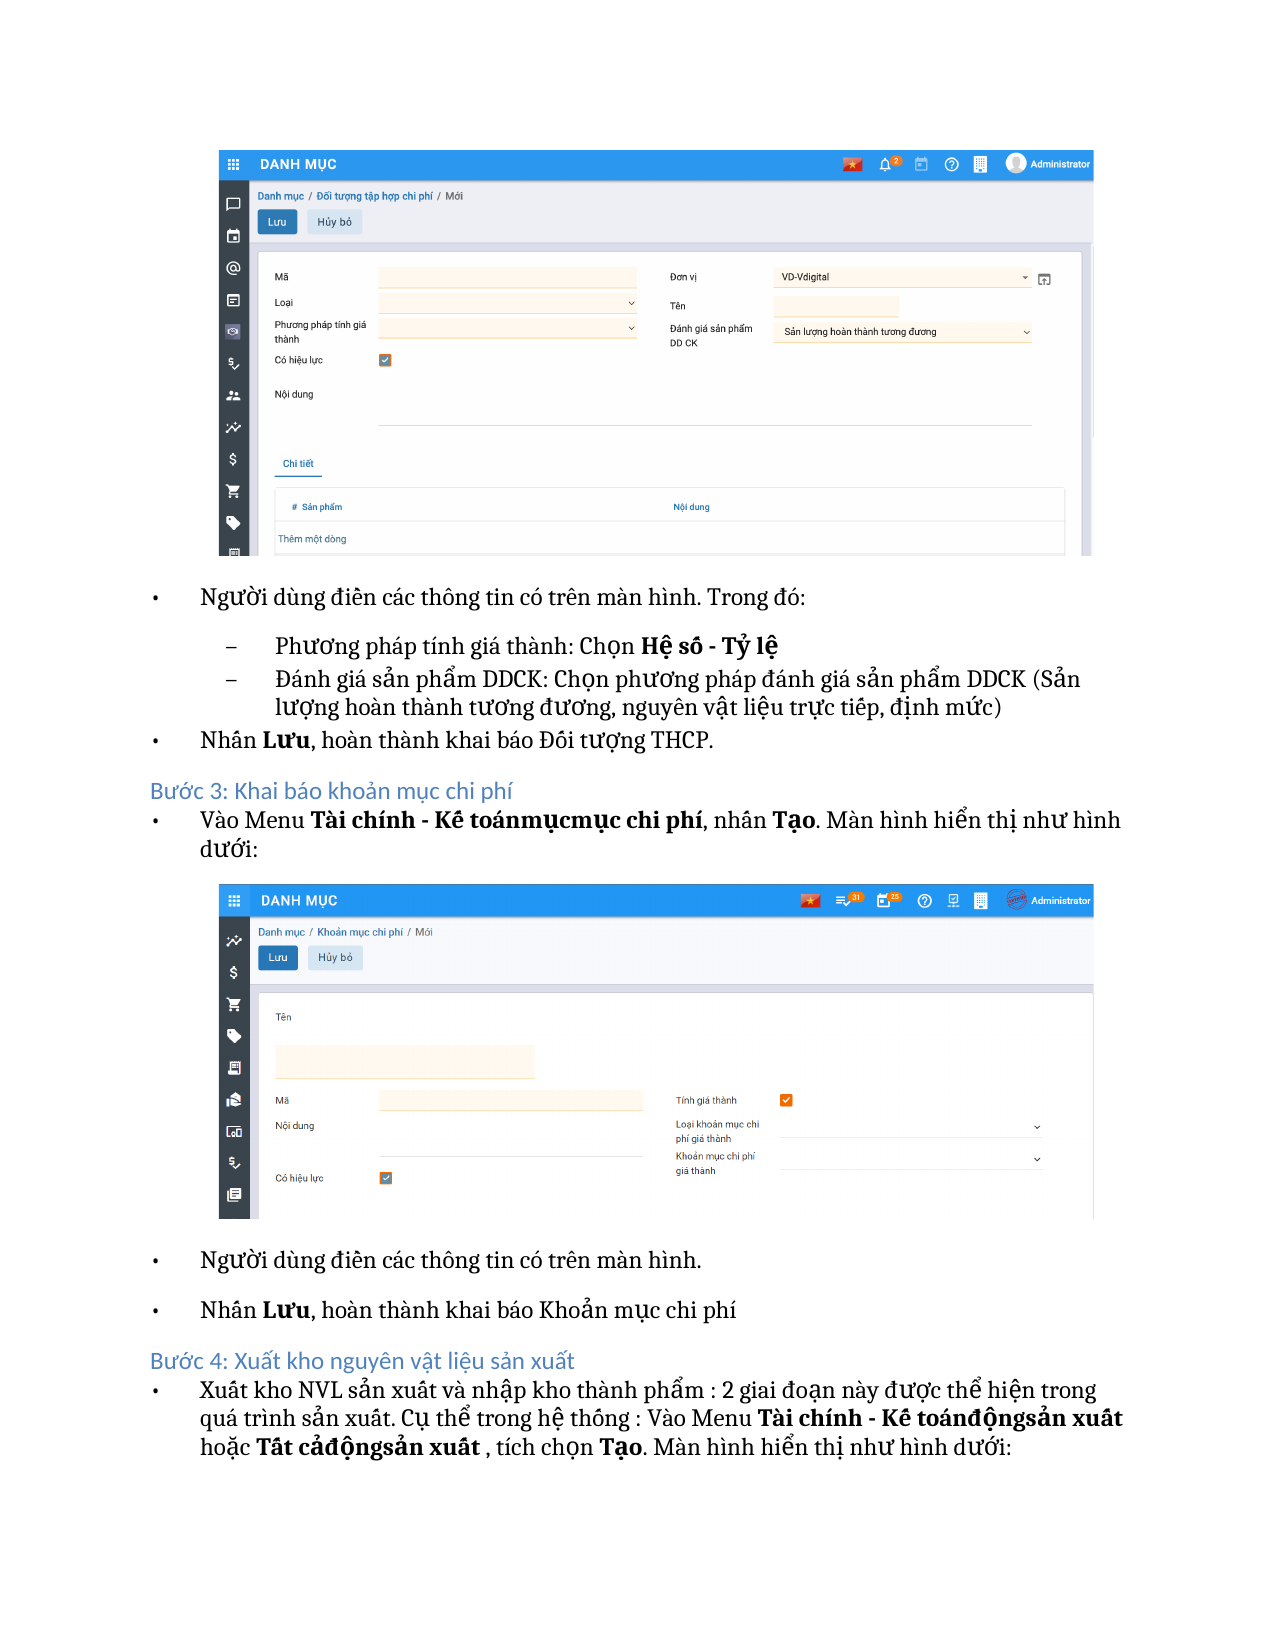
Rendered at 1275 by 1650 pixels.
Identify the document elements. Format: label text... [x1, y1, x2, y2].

list Xuất kho NVL sản xuất và nhập kho thành phẩm : 2 giai đoạn này được thể hiện trong quá trình sản xuất. Cụ thể trong hệ thống : Vào Menu Tài chính - Kế toánđộngsản xuất hoặc Tất cảđộngsản xuất , tích chọn Tạo. Màn hình hiển thị như hình dưới: [150, 1376, 1125, 1462]
list Nhấn Lưu, hoàn thành khai báo Đối tượng THCP. [150, 726, 1125, 754]
list Người dùng điền các thông tin có trên màn hình. Trong đó: [150, 582, 1125, 611]
list Vào Menu Tài chính - Kế toánmụcmục chi phí, nhấn Tạo. Màn hình hiển thị như hình dưới: [150, 806, 1125, 863]
list Nhấn Lưu, hoàn thành khai báo Khoản mục chi phí [150, 1296, 1125, 1324]
list Người dùng điền các thông tin có trên màn hình. [150, 1246, 1125, 1275]
subtitle Bước 4: Xuất kho nguyên vật liệu sản xuất [150, 1345, 1125, 1376]
subtitle Bước 3: Khai báo khoản mục chi phí [150, 775, 1125, 806]
list Đánh giá sản phẩm DDCK: Chọn phương pháp đánh giá sản phẩm DDCK (Sản lượng hoàn thành tương đương, nguyên vật liệu trực tiếp, định mức) [225, 664, 1125, 722]
list Phương pháp tính giá thành: Chọn Hệ số - Tỷ lệ [225, 632, 1125, 661]
picture [218, 884, 1094, 1219]
picture [218, 150, 1094, 556]
